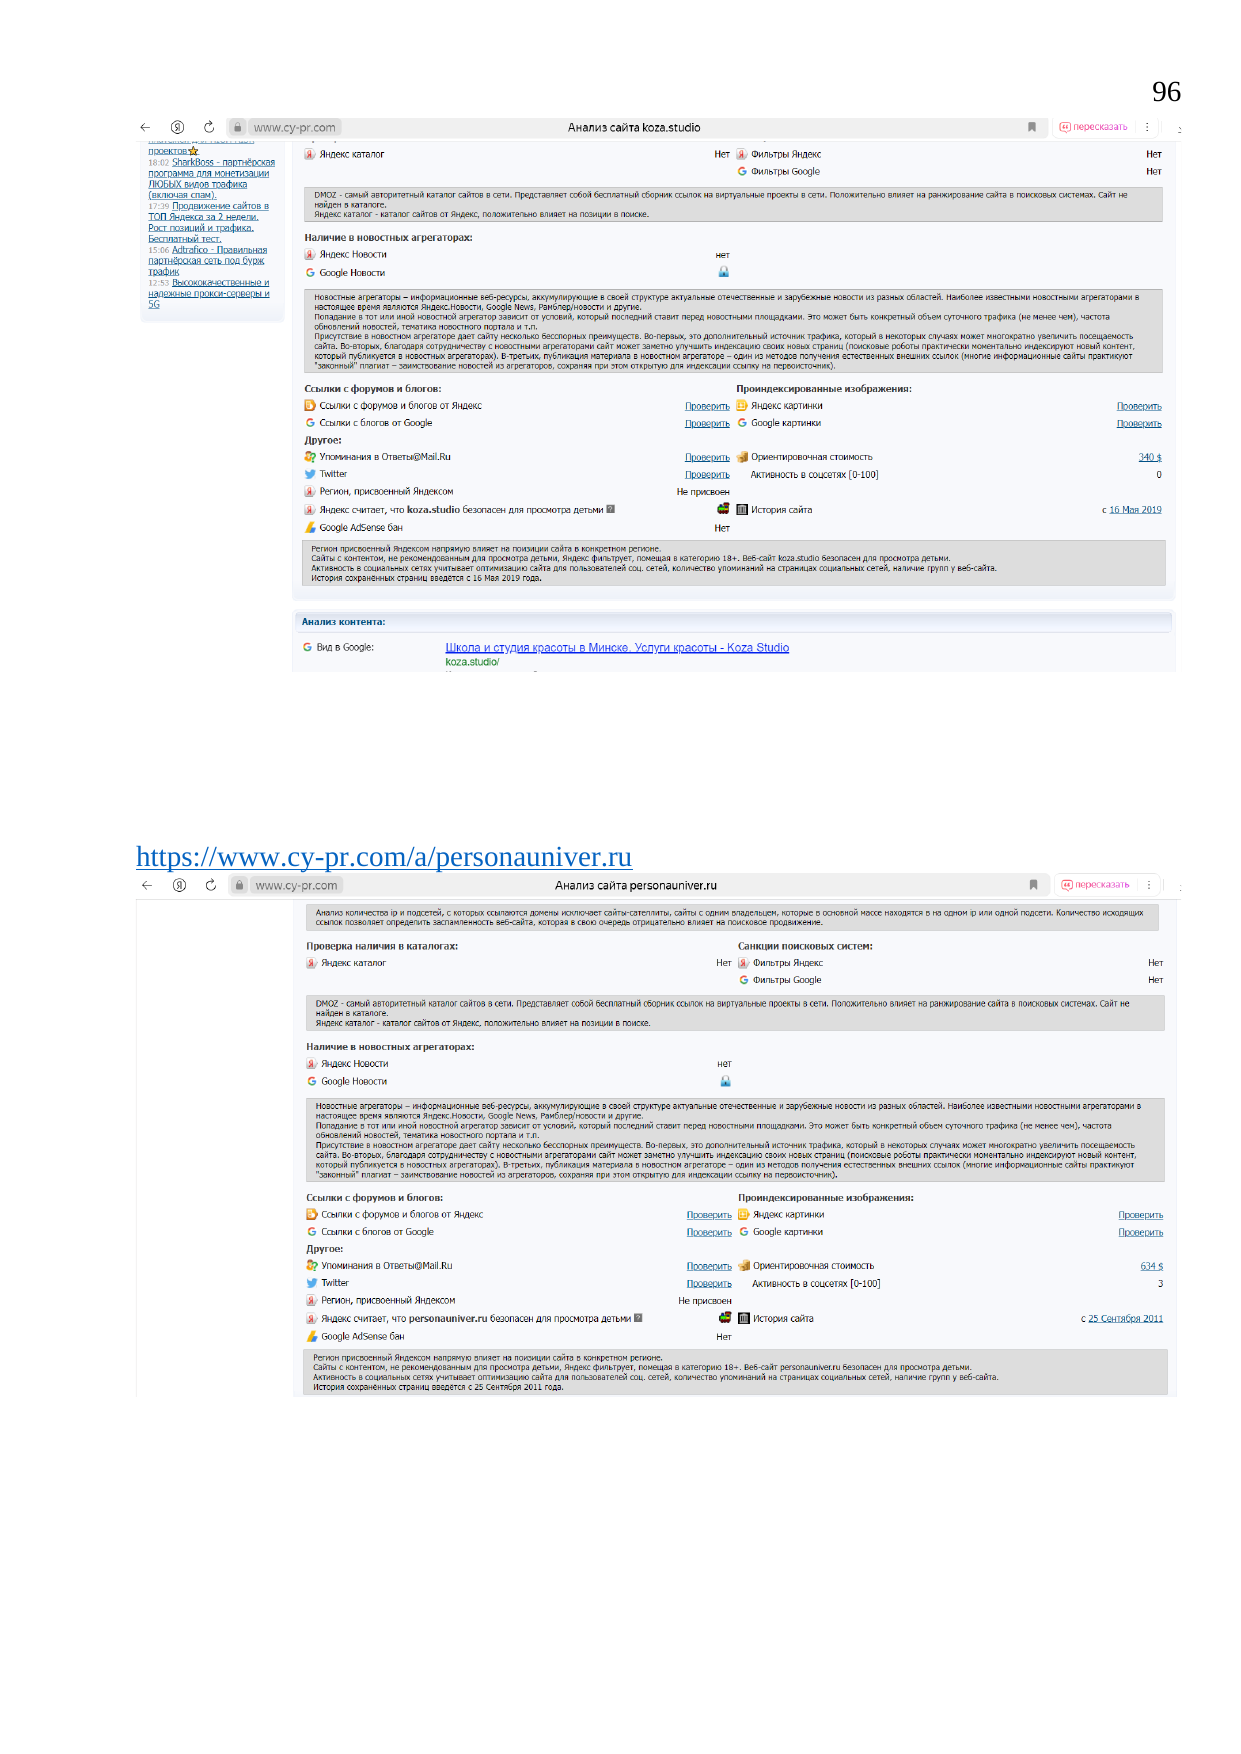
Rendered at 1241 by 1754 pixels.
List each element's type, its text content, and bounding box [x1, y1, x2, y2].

text https://www.cy-pr.com/a/personauniver.ru [136, 839, 1181, 873]
picture [135, 118, 1182, 672]
picture [135, 873, 1182, 1397]
